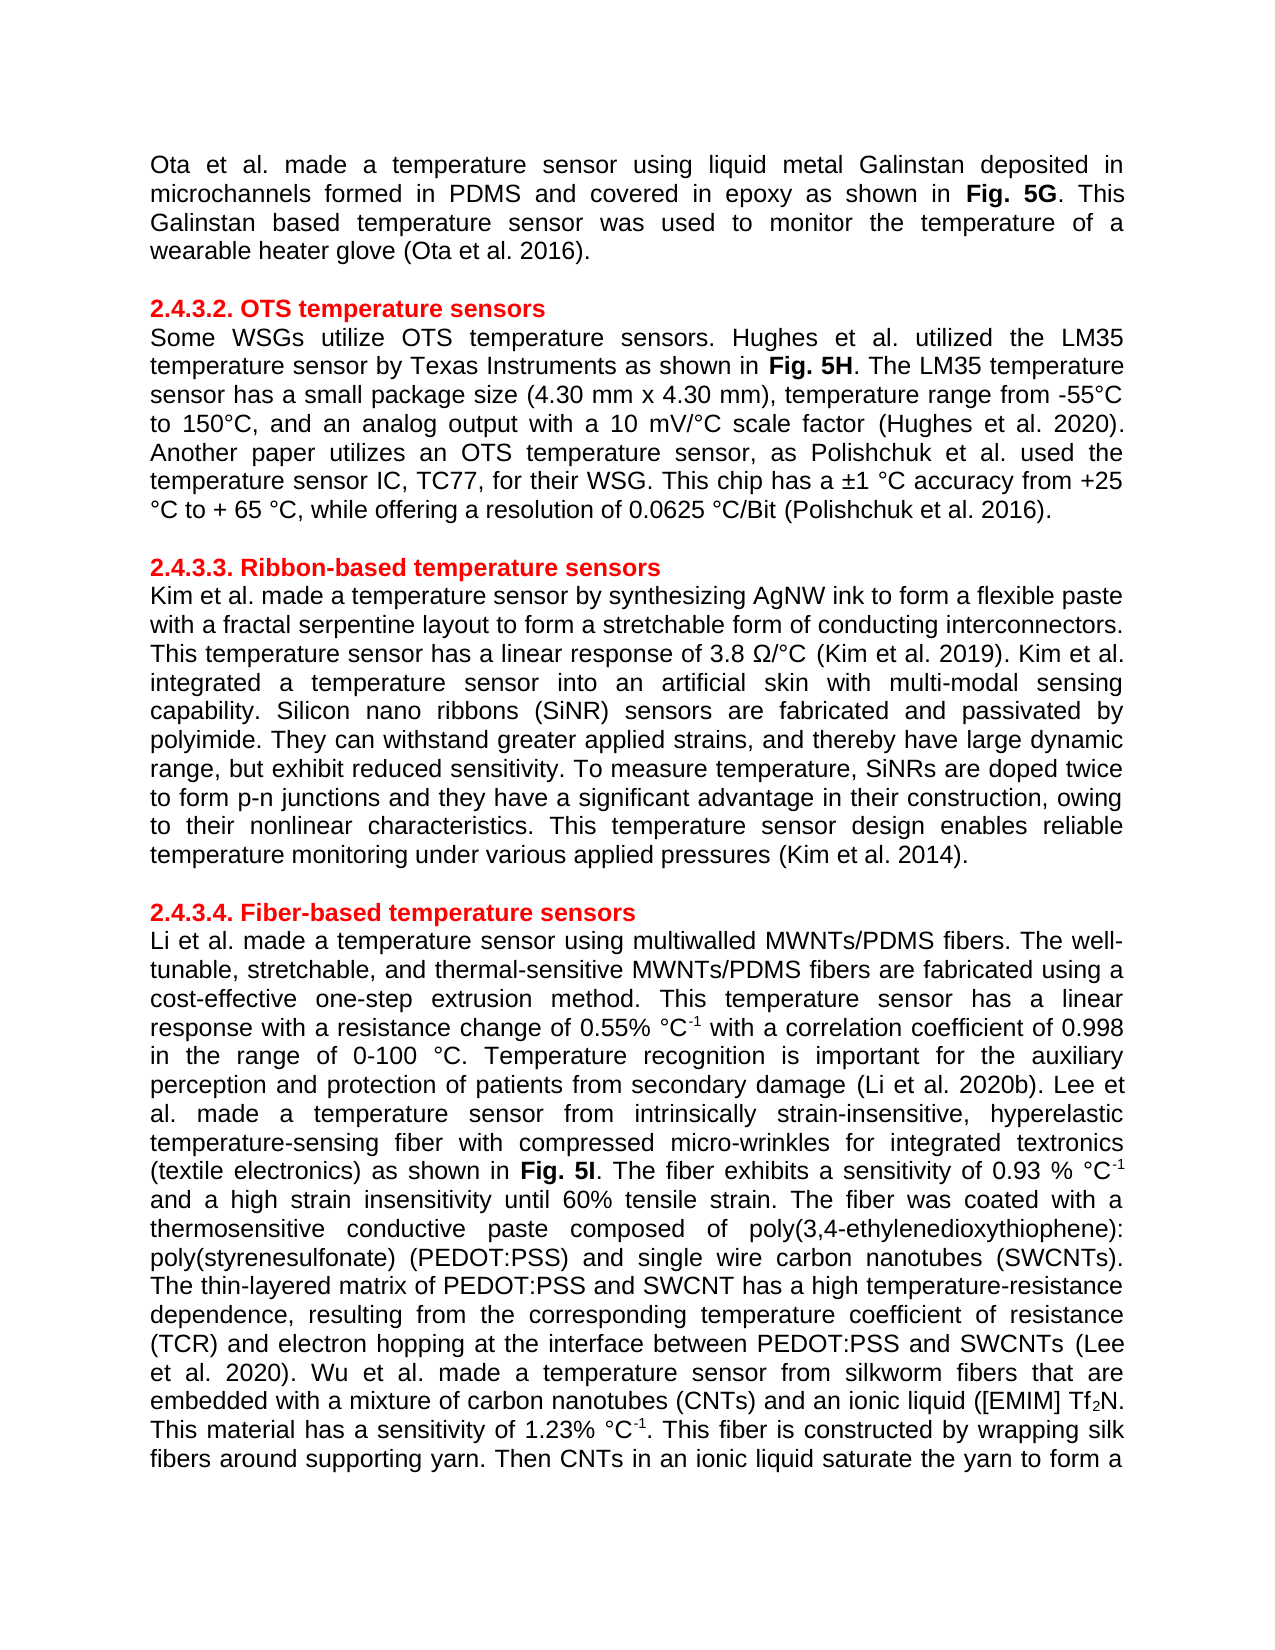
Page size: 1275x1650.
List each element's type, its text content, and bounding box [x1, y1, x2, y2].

text Some WSGs utilize OTS temperature sensors. Hughes et al. utilized the LM35 temperature sensor by Texas Instruments as shown in Fig. 5H. The LM35 temperature sensor has a small package size (4.30 mm x 4.30 mm), temperature range from -55°C to 150°C, and an analog output with a 10 mV/°C scale factor (Hughes et al. 2020). Another paper utilizes an OTS temperature sensor, as Polishchuk et al. used the temperature sensor IC, TC77, for their WSG. This chip has a ±1 °C accuracy from +25 °C to + 65 °C, while offering a resolution of 0.0625 °C/Bit (Polishchuk et al. 2016). [150, 322, 1125, 524]
text 2.4.3.3. Ribbon-based temperature sensors [150, 552, 1125, 581]
text 2.4.3.2. OTS temperature sensors [150, 294, 1125, 322]
text Ota et al. made a temperature sensor using liquid metal Galinstan deposited in microchannels formed in PDMS and covered in epoxy as shown in Fig. 5G. This Galinstan based temperature sensor was used to monitor the temperature of a wearable heater glove (Ota et al. 2016). [150, 150, 1125, 265]
text 2.4.3.4. Fiber-based temperature sensors [150, 897, 1125, 926]
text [150, 926, 1125, 1472]
text Kim et al. made a temperature sensor by synthesizing AgNW ink to form a flexible paste with a fractal serpentine layout to form a stretchable form of conducting interconnectors. This temperature sensor has a linear response of 3.8 Ω/°C (Kim et al. 2019). Kim et al. integrated a temperature sensor into an artificial skin with multi-modal sensing capability. Silicon nano ribbons (SiNR) sensors are fabricated and passivated by polyimide. They can withstand greater applied strains, and thereby have large dynamic range, but exhibit reduced sensitivity. To measure temperature, SiNRs are doped twice to form p-n junctions and they have a significant advantage in their construction, owing to their nonlinear characteristics. This temperature sensor design enables reliable temperature monitoring under various applied pressures (Kim et al. 2014). [150, 581, 1125, 869]
